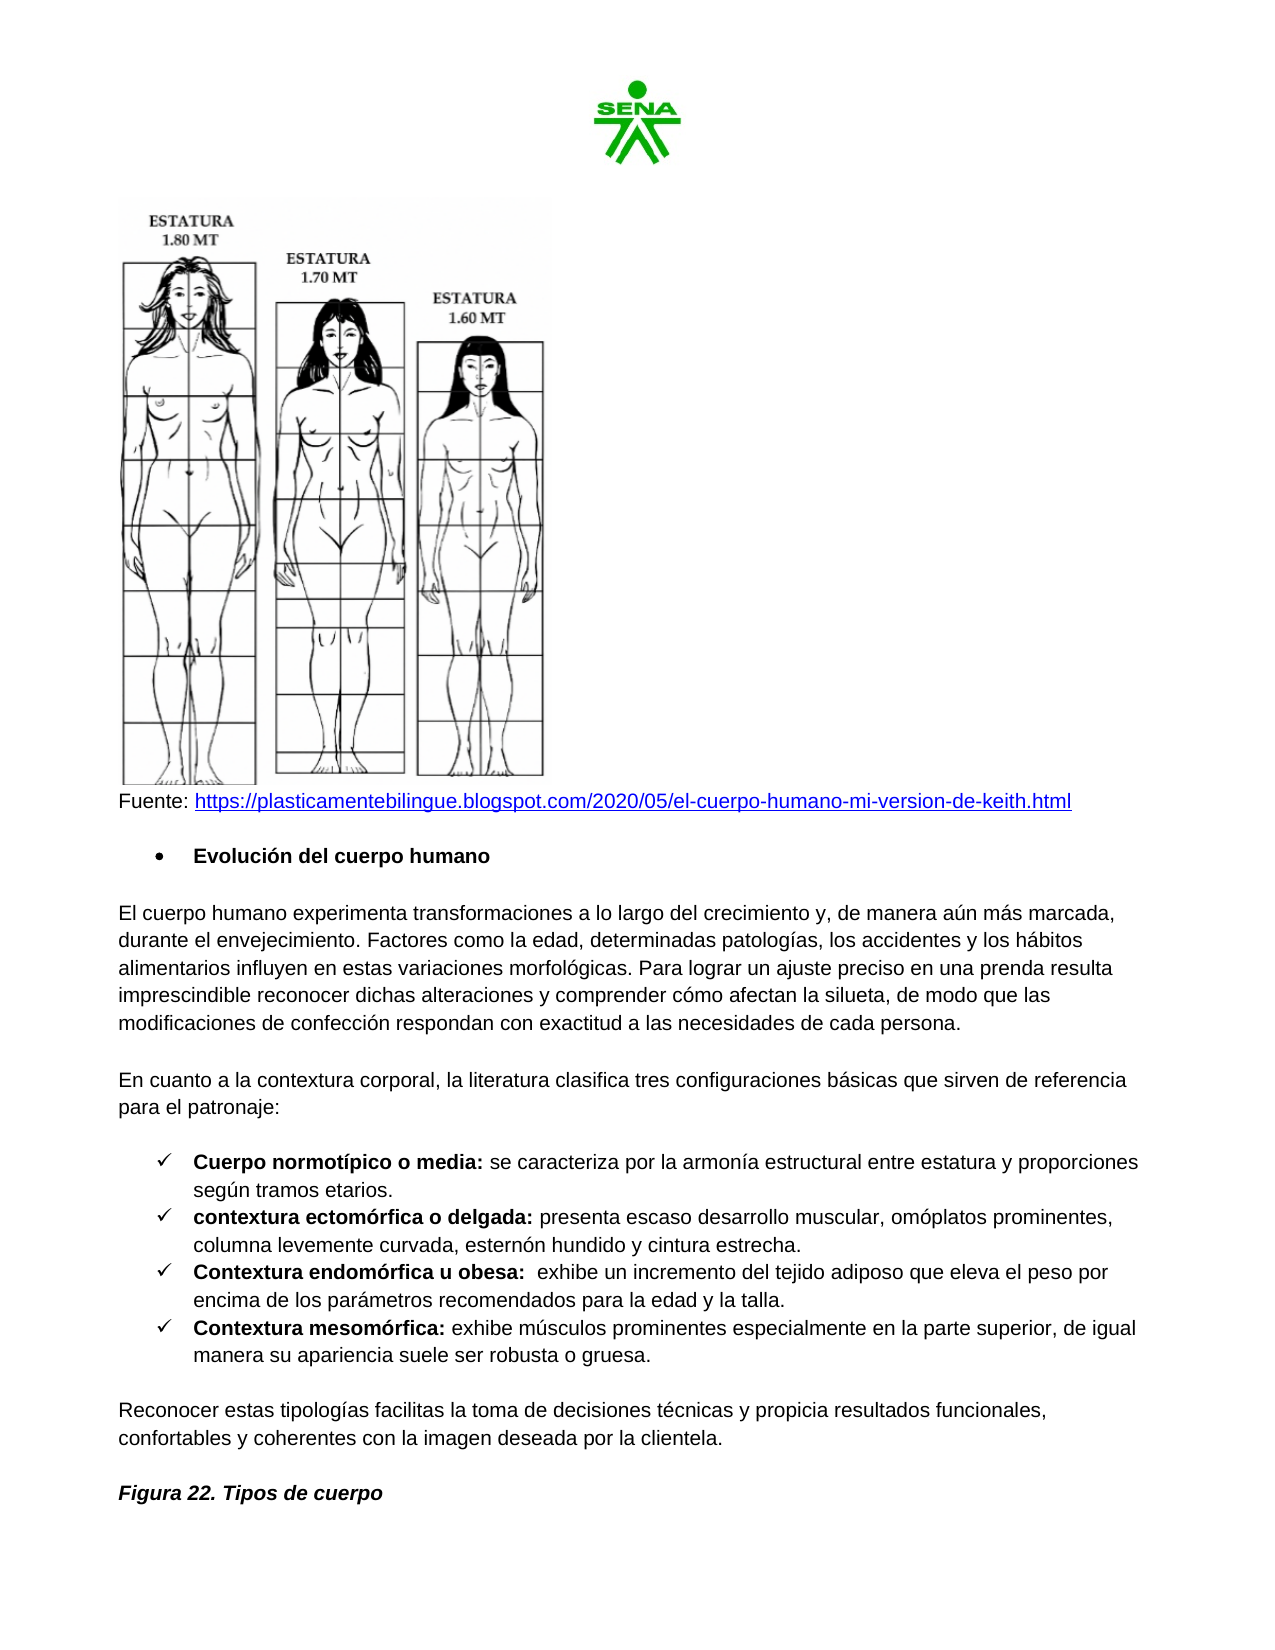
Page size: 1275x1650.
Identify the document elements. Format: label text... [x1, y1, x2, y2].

list Contextura endomórfica u obesa: exhibe un incremento del tejido adiposo que eleva el peso por encima de los parámetros recomendados para la edad y la talla. [156, 1260, 1157, 1312]
list Contextura mesomórfica: exhibe músculos prominentes especialmente en la parte superior, de igual manera su apariencia suele ser robusta o gruesa. [156, 1315, 1157, 1367]
list Evolución del cuerpo humano [156, 844, 1157, 868]
text El cuerpo humano experimenta transformaciones a lo largo del crecimiento y, de manera aún más marcada, durante el envejecimiento. Factores como la edad, determinadas patologías, los accidentes y los hábitos alimentarios influyen en estas variaciones morfológicas. Para lograr un ajuste preciso en una prenda resulta imprescindible reconocer dichas alteraciones y comprender cómo afectan la silueta, de modo que las modificaciones de confección respondan con exactitud a las necesidades de cada persona. [118, 901, 1157, 1035]
picture [118, 197, 552, 785]
list Cuerpo normotípico o media: se caracteriza por la armonía estructural entre estatura y proporciones según tramos etarios. [156, 1150, 1157, 1202]
text Figura 22. Tipos de cuerpo [118, 1480, 1157, 1504]
text En cuanto a la contextura corporal, la literatura clasifica tres configuraciones básicas que sirven de referencia para el patronaje: [118, 1067, 1157, 1119]
text Reconocer estas tipologías facilitas la toma de decisiones técnicas y propicia resultados funcionales, confortables y coherentes con la imagen deseada por la clientela. [118, 1398, 1157, 1449]
picture [588, 75, 687, 172]
text Fuente: https://plasticamentebilingue.blogspot.com/2020/05/el-cuerpo-humano-mi-version-de-keith.html [118, 789, 1157, 813]
list contextura ectomórfica o delgada: presenta escaso desarrollo muscular, omóplatos prominentes, columna levemente curvada, esternón hundido y cintura estrecha. [156, 1205, 1157, 1257]
